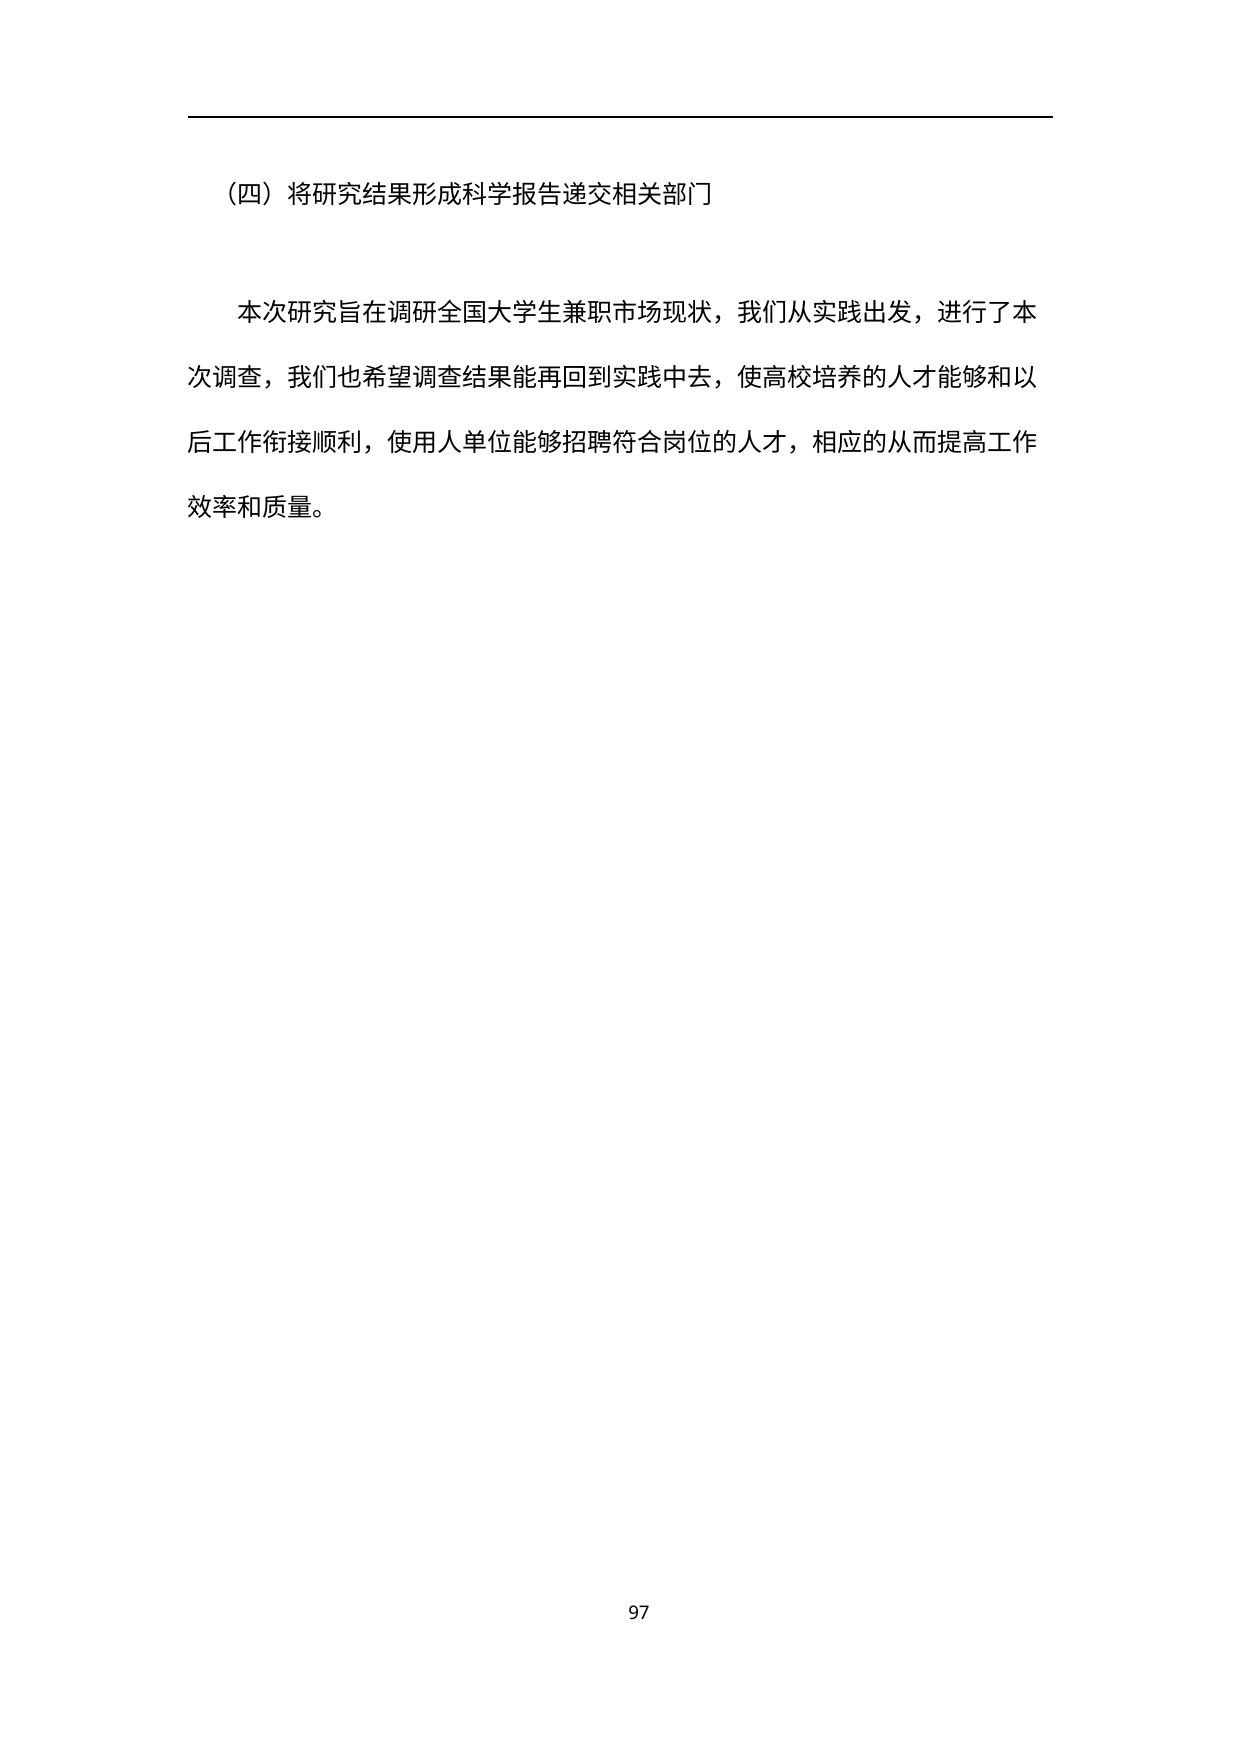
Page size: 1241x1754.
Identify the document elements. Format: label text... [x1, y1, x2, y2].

subtitle （四）将研究结果形成科学报告递交相关部门 [212, 160, 1028, 225]
text 本次研究旨在调研全国大学生兼职市场现状，我们从实践出发，进行了本次调查，我们也希望调查结果能再回到实践中去，使高校培养的人才能够和以后工作衔接顺利，使用人单位能够招聘符合岗位的人才，相应的从而提高工作效率和质量。 [187, 278, 1053, 538]
